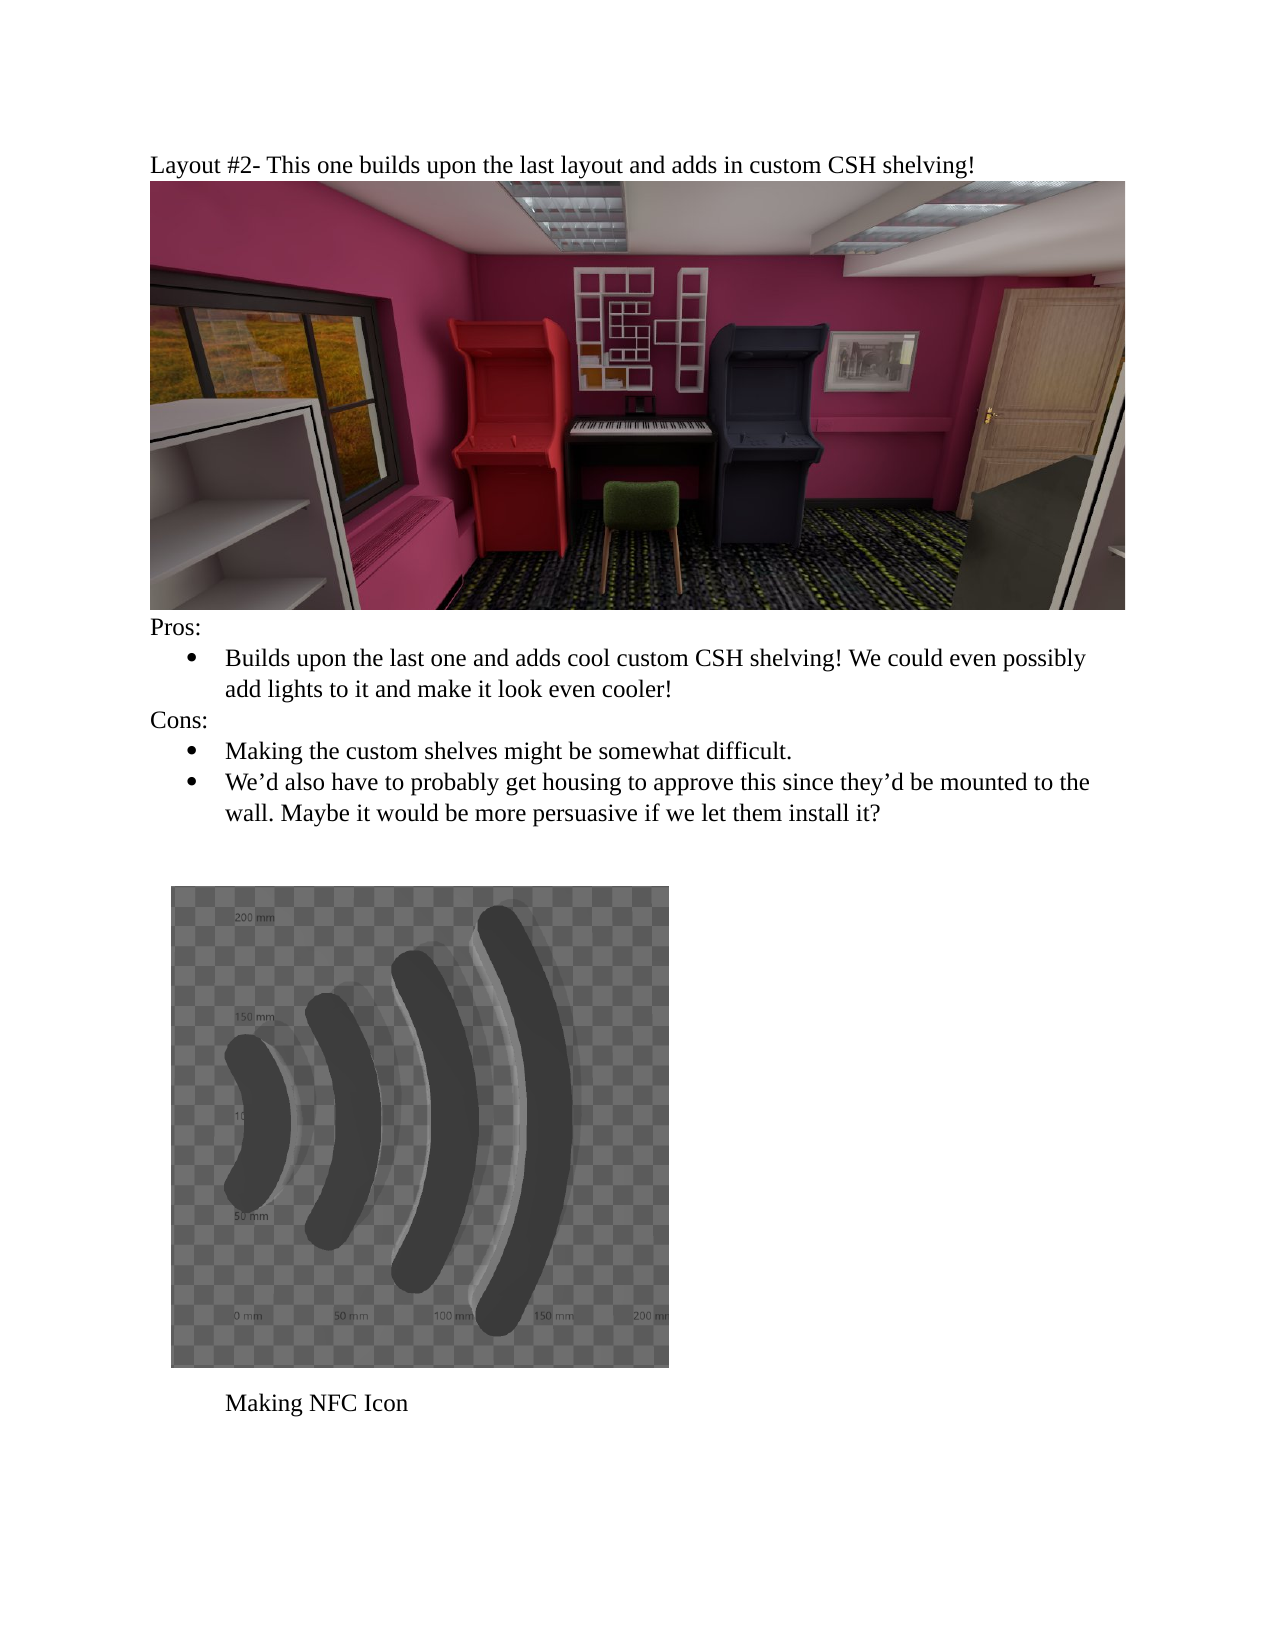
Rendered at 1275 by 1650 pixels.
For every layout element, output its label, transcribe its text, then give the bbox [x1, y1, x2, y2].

list Making the custom shelves might be somewhat difficult. [187, 736, 1125, 765]
text Pros: [150, 612, 1125, 641]
text Making NFC Icon [150, 1388, 1125, 1417]
text Cons: [150, 705, 1125, 734]
text Layout #2- This one builds upon the last layout and adds in custom CSH shelving! [150, 150, 1125, 179]
list Builds upon the last one and adds cool custom CSH shelving! We could even possibly add lights to it and make it look even cooler! [187, 643, 1125, 703]
picture [150, 181, 1125, 610]
picture [171, 886, 669, 1368]
list We’d also have to probably get housing to approve this since they’d be mounted to the wall. Maybe it would be more persuasive if we let them install it? [187, 767, 1125, 827]
